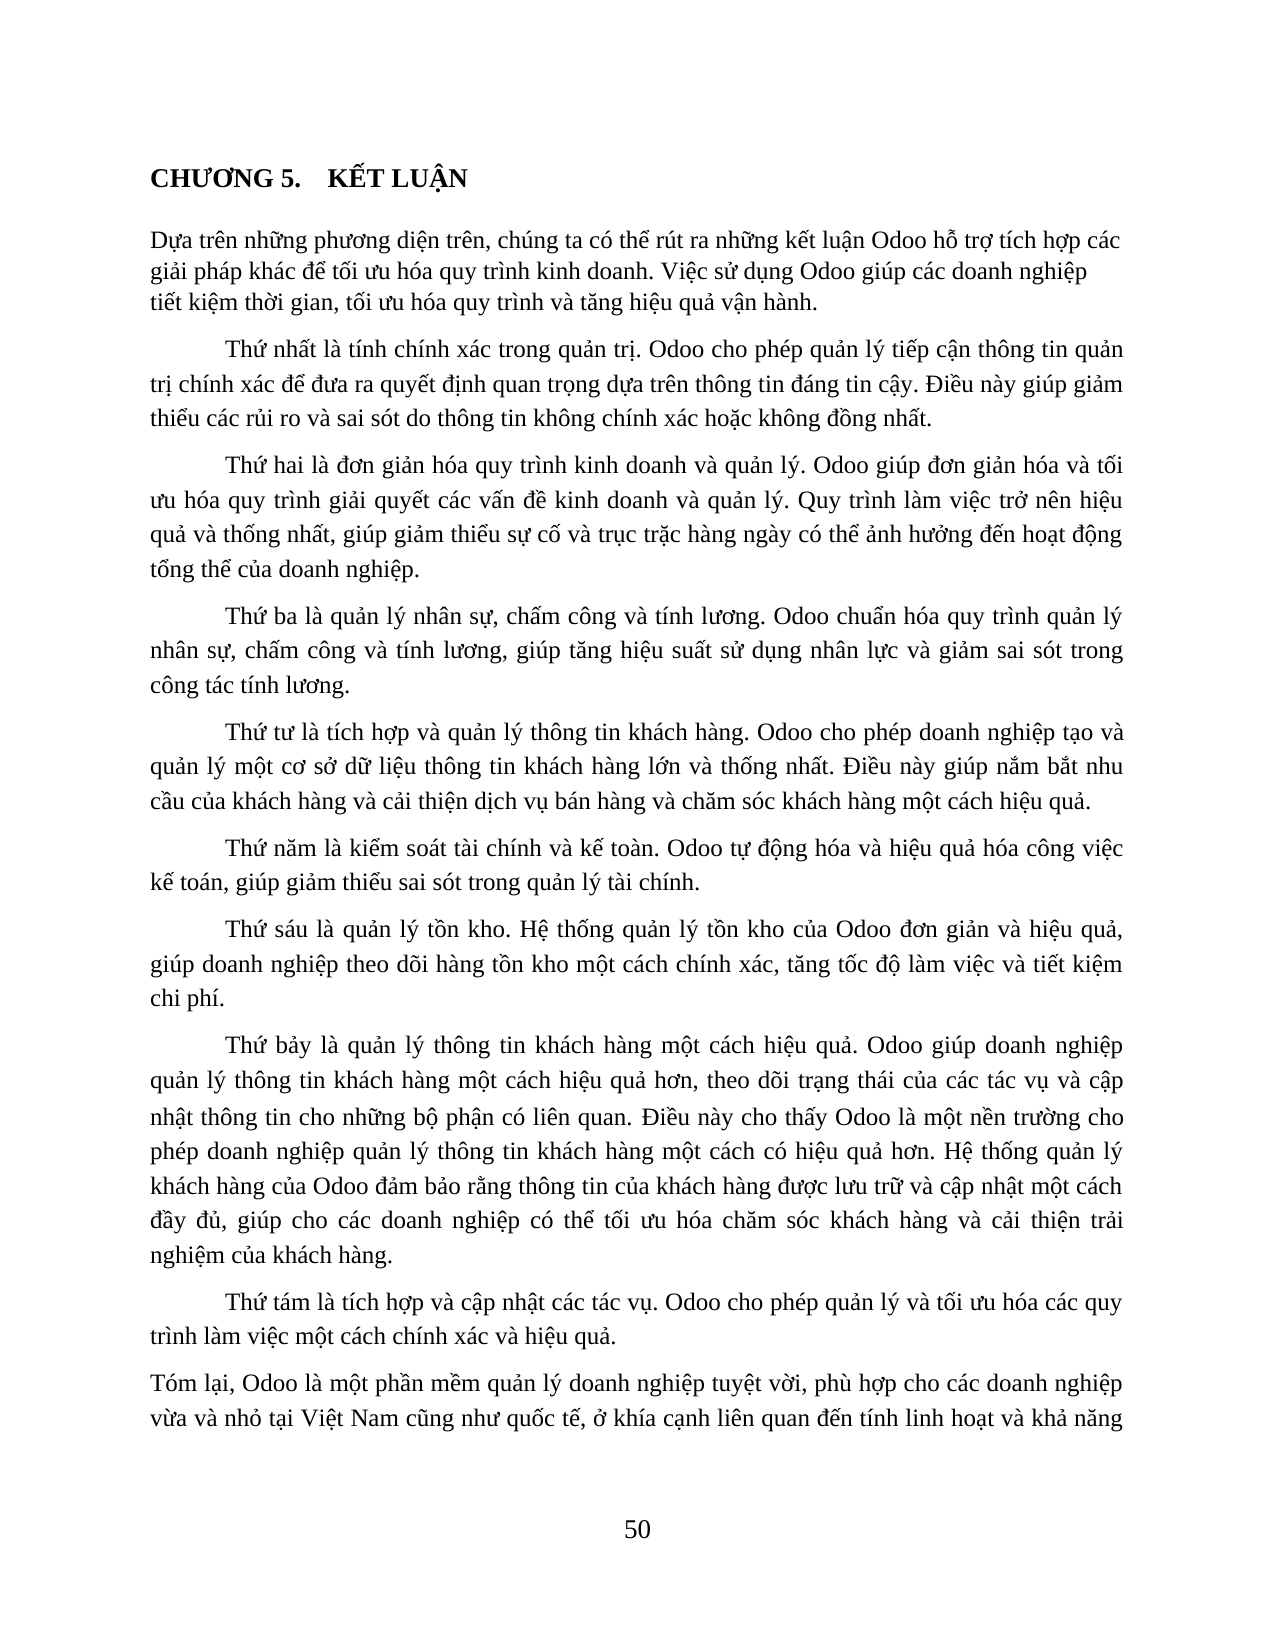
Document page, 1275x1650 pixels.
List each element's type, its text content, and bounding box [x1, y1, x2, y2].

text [150, 1368, 1125, 1432]
text Dựa trên những phương diện trên, chúng ta có thể rút ra những kết luận Odoo hỗ trợ tích hợp các giải pháp khác để tối ưu hóa quy trình kinh doanh. Việc sử dụng Odoo giúp các doanh nghiệp tiết kiệm thời gian, tối ưu hóa quy trình và tăng hiệu quả vận hành. [150, 225, 1125, 316]
subtitle Kết Luận [150, 162, 1125, 194]
text Thứ tư là tích hợp và quản lý thông tin khách hàng. Odoo cho phép doanh nghiệp tạo và quản lý một cơ sở dữ liệu thông tin khách hàng lớn và thống nhất. Điều này giúp nắm bắt nhu cầu của khách hàng và cải thiện dịch vụ bán hàng và chăm sóc khách hàng một cách hiệu quả. [150, 717, 1125, 814]
text Thứ năm là kiểm soát tài chính và kế toàn. Odoo tự động hóa và hiệu quả hóa công việc kế toán, giúp giảm thiểu sai sót trong quản lý tài chính. [150, 833, 1125, 896]
text Thứ ba là quản lý nhân sự, chấm công và tính lương. Odoo chuẩn hóa quy trình quản lý nhân sự, chấm công và tính lương, giúp tăng hiệu suất sử dụng nhân lực và giảm sai sót trong công tác tính lương. [150, 601, 1125, 699]
text Thứ tám là tích hợp và cập nhật các tác vụ. Odoo cho phép quản lý và tối ưu hóa các quy trình làm việc một cách chính xác và hiệu quả. [150, 1287, 1125, 1350]
text Thứ nhất là tính chính xác trong quản trị. Odoo cho phép quản lý tiếp cận thông tin quản trị chính xác để đưa ra quyết định quan trọng dựa trên thông tin đáng tin cậy. Điều này giúp giảm thiểu các rủi ro và sai sót do thông tin không chính xác hoặc không đồng nhất. [150, 334, 1125, 432]
text Thứ bảy là quản lý thông tin khách hàng một cách hiệu quả. Odoo giúp doanh nghiệp quản lý thông tin khách hàng một cách hiệu quả hơn, theo dõi trạng thái của các tác vụ và cập nhật thông tin cho những bộ phận có liên quan. Điều này cho thấy Odoo là một nền trường cho phép doanh nghiệp quản lý thông tin khách hàng một cách có hiệu quả hơn. Hệ thống quản lý khách hàng của Odoo đảm bảo rằng thông tin của khách hàng được lưu trữ và cập nhật một cách đầy đủ, giúp cho các doanh nghiệp có thể tối ưu hóa chăm sóc khách hàng và cải thiện trải nghiệm của khách hàng. [150, 1030, 1125, 1269]
text Thứ hai là đơn giản hóa quy trình kinh doanh và quản lý. Odoo giúp đơn giản hóa và tối ưu hóa quy trình giải quyết các vấn đề kinh doanh và quản lý. Quy trình làm việc trở nên hiệu quả và thống nhất, giúp giảm thiểu sự cố và trục trặc hàng ngày có thể ảnh hưởng đến hoạt động tổng thể của doanh nghiệp. [150, 451, 1125, 583]
text Thứ sáu là quản lý tồn kho. Hệ thống quản lý tồn kho của Odoo đơn giản và hiệu quả, giúp doanh nghiệp theo dõi hàng tồn kho một cách chính xác, tăng tốc độ làm việc và tiết kiệm chi phí. [150, 914, 1125, 1012]
